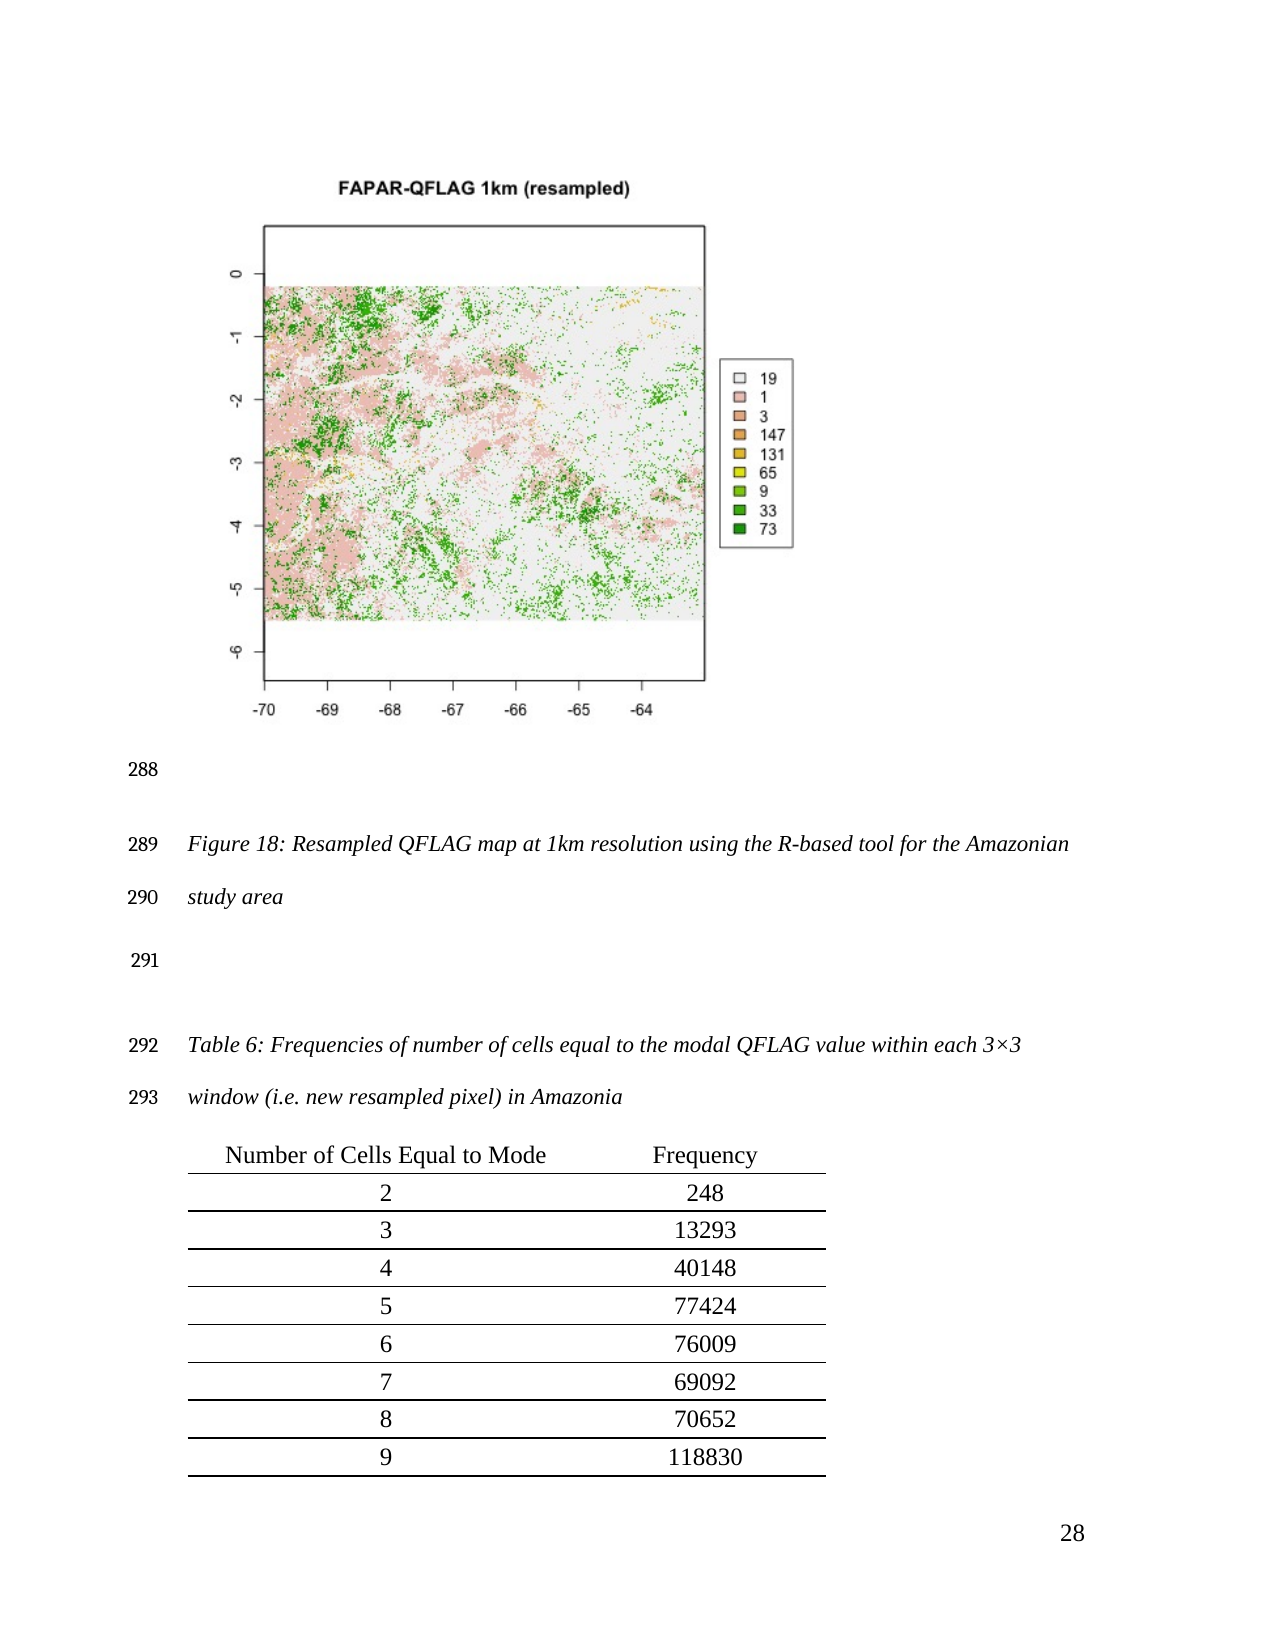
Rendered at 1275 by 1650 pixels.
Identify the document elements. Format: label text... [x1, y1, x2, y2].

table_cell 4 [188, 1250, 584, 1286]
text Table 6: Frequencies of number of cells equal to the modal QFLAG value within each 3×3 window (i.e. new resampled pixel) in Amazonia [187, 1031, 1087, 1110]
table_header Number of Cells Equal to Mode [188, 1136, 584, 1172]
picture [187, 150, 814, 777]
table_cell 118830 [584, 1439, 826, 1475]
table_cell 9 [188, 1439, 584, 1475]
table_cell 2 [188, 1174, 584, 1210]
table_cell 76009 [584, 1325, 826, 1361]
table_cell 77424 [584, 1287, 826, 1324]
table_cell 3 [188, 1212, 584, 1248]
table_cell 6 [188, 1325, 584, 1361]
table_cell 69092 [584, 1363, 826, 1399]
table_cell 8 [188, 1401, 584, 1437]
table_cell 70652 [584, 1401, 826, 1437]
table_cell 13293 [584, 1212, 826, 1248]
table_cell 248 [584, 1174, 826, 1210]
text Figure 18: Resampled QFLAG map at 1km resolution using the R-based tool for the Amazonian study area [187, 830, 1087, 909]
table_cell 7 [188, 1363, 584, 1399]
table_cell 40148 [584, 1250, 826, 1286]
table_header Frequency [584, 1136, 826, 1172]
table_cell 5 [188, 1287, 584, 1324]
